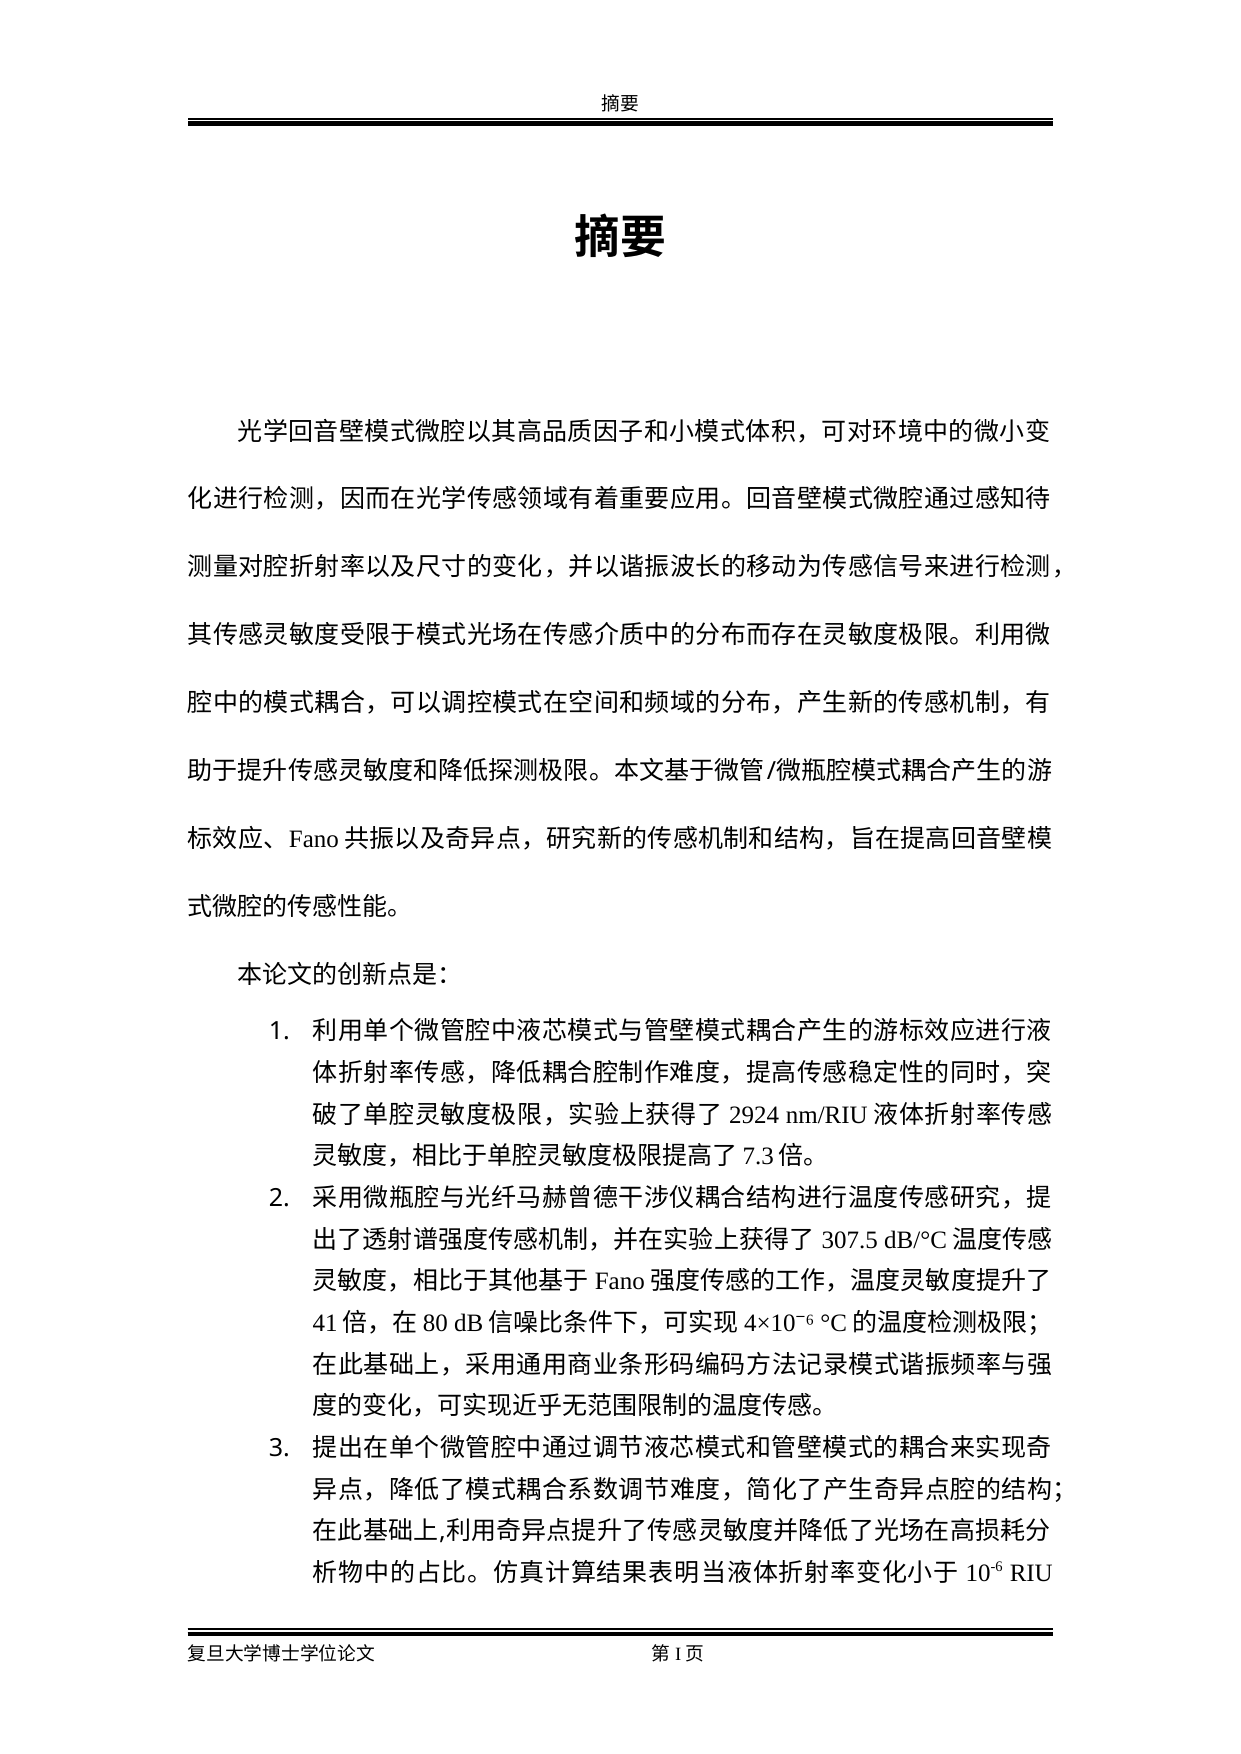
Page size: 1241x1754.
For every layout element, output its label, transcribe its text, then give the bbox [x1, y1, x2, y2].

subtitle 摘要 [187, 199, 1053, 267]
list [269, 1423, 1053, 1590]
list 采用微瓶腔与光纤马赫曾德干涉仪耦合结构进行温度传感研究，提出了透射谱强度传感机制，并在实验上获得了307.5 dB/°C温度传感灵敏度，相比于其他基于Fano强度传感的工作，温度灵敏度提升了41倍，在80 dB信噪比条件下，可实现4×10⁻⁶ °C的温度检测极限；在此基础上，采用通用商业条形码编码方法记录模式谐振频率与强度的变化，可实现近乎无范围限制的温度传感。 [269, 1173, 1053, 1423]
list 利用单个微管腔中液芯模式与管壁模式耦合产生的游标效应进行液体折射率传感，降低耦合腔制作难度，提高传感稳定性的同时，突破了单腔灵敏度极限，实验上获得了2924 nm/RIU液体折射率传感灵敏度，相比于单腔灵敏度极限提高了7.3倍。 [269, 1006, 1053, 1173]
text 本论文的创新点是： [187, 938, 1053, 1006]
text 光学回音壁模式微腔以其高品质因子和小模式体积，可对环境中的微小变化进行检测，因而在光学传感领域有着重要应用。回音壁模式微腔通过感知待测量对腔折射率以及尺寸的变化，并以谐振波长的移动为传感信号来进行检测，其传感灵敏度受限于模式光场在传感介质中的分布而存在灵敏度极限。利用微腔中的模式耦合，可以调控模式在空间和频域的分布，产生新的传感机制，有助于提升传感灵敏度和降低探测极限。本文基于微管/微瓶腔模式耦合产生的游标效应、Fano共振以及奇异点，研究新的传感机制和结构，旨在提高回音壁模式微腔的传感性能。 [187, 395, 1053, 938]
